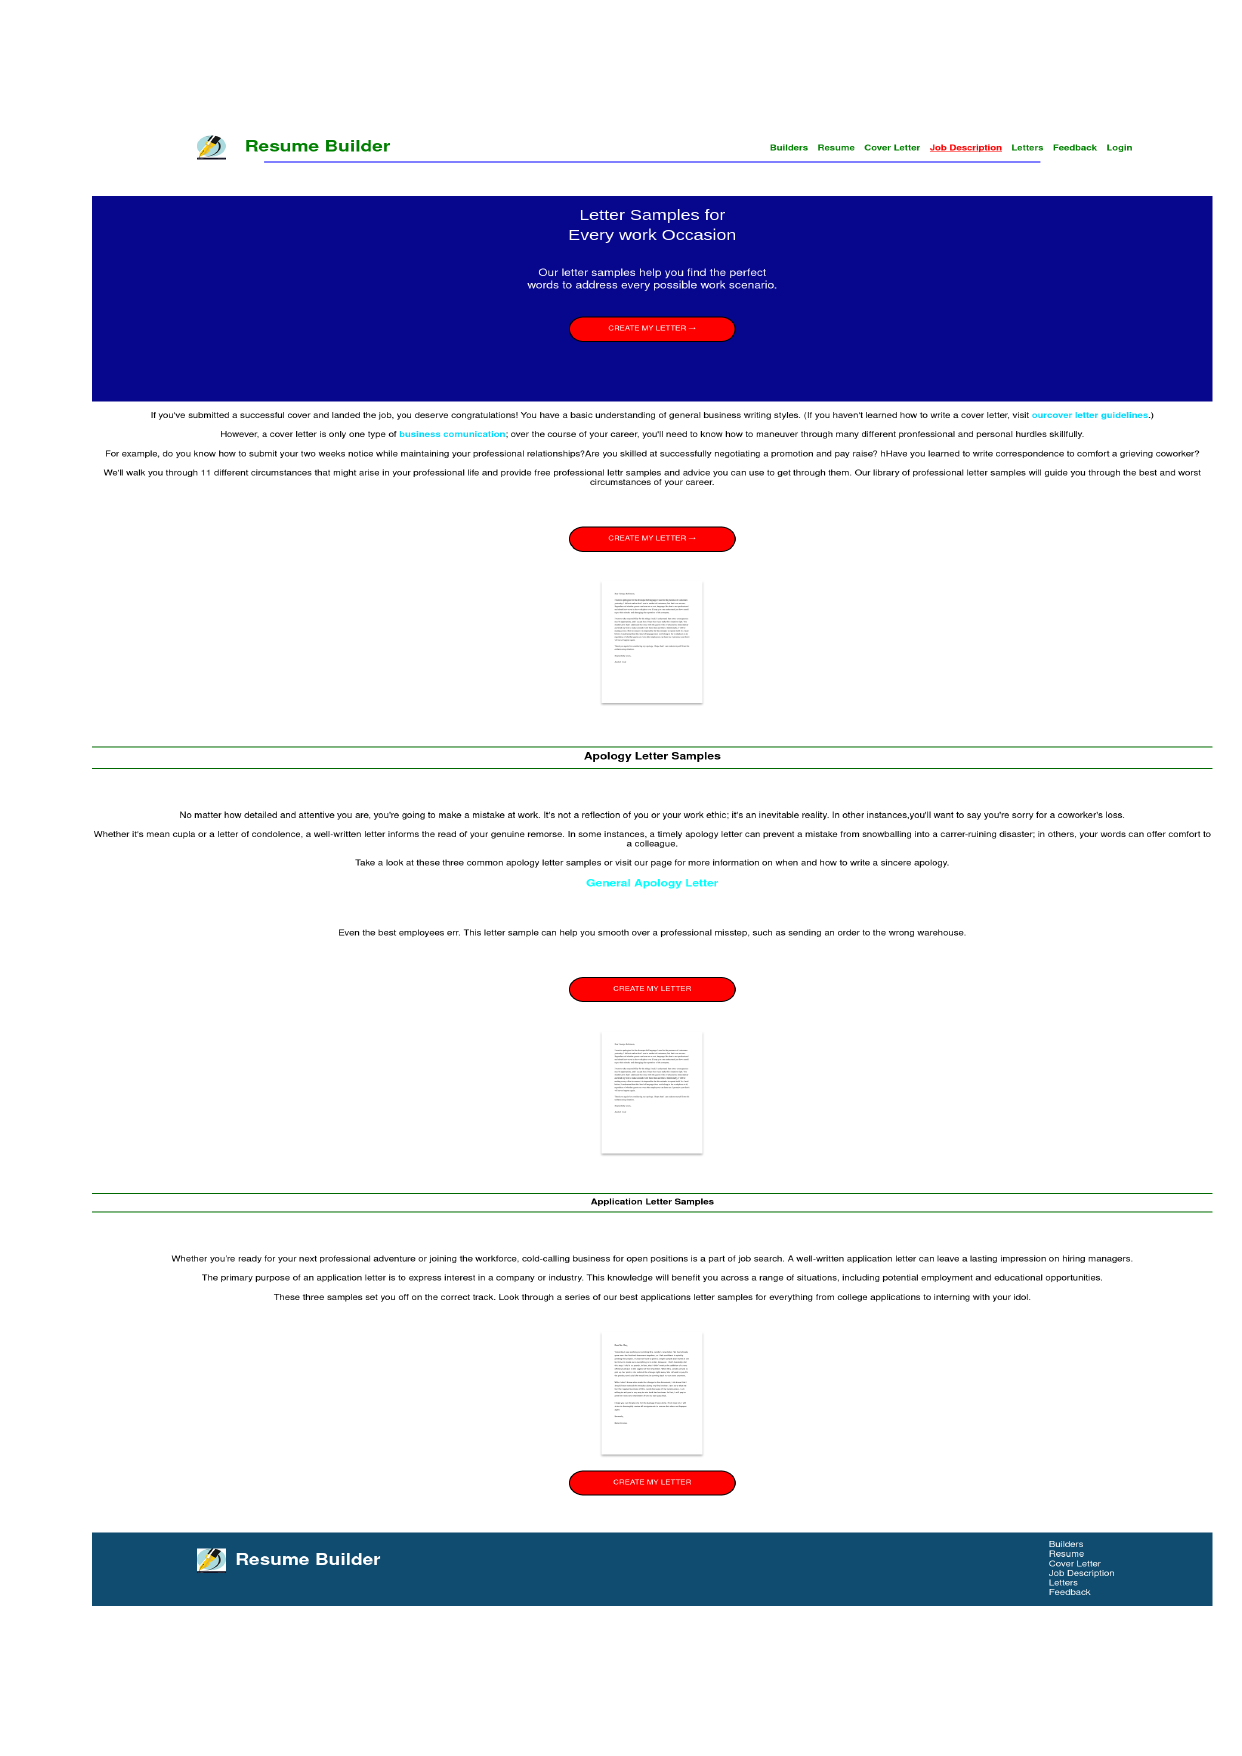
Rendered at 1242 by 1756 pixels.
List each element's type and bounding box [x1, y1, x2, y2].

picture [87, 123, 1217, 1610]
